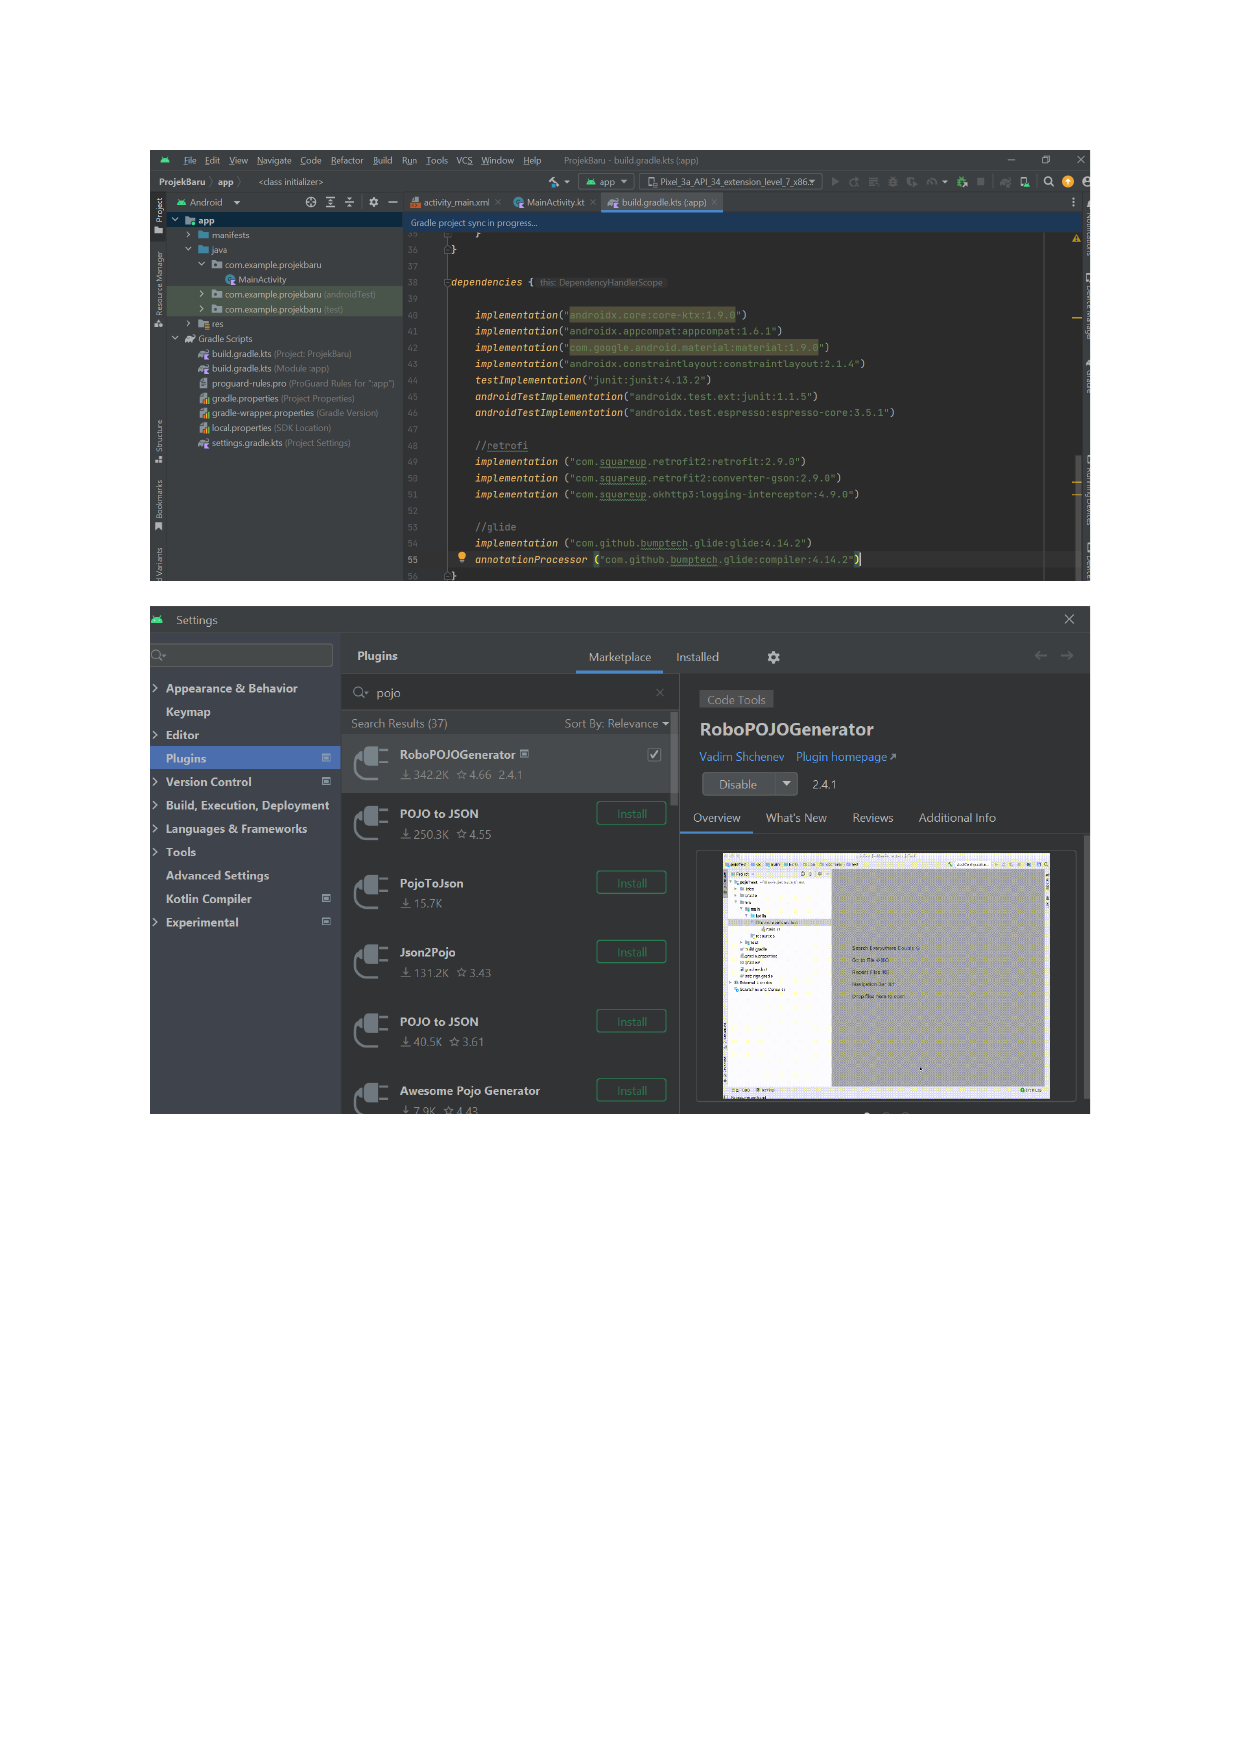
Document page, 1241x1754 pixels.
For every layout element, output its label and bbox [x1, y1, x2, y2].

picture [150, 606, 1091, 1114]
picture [150, 150, 1091, 581]
